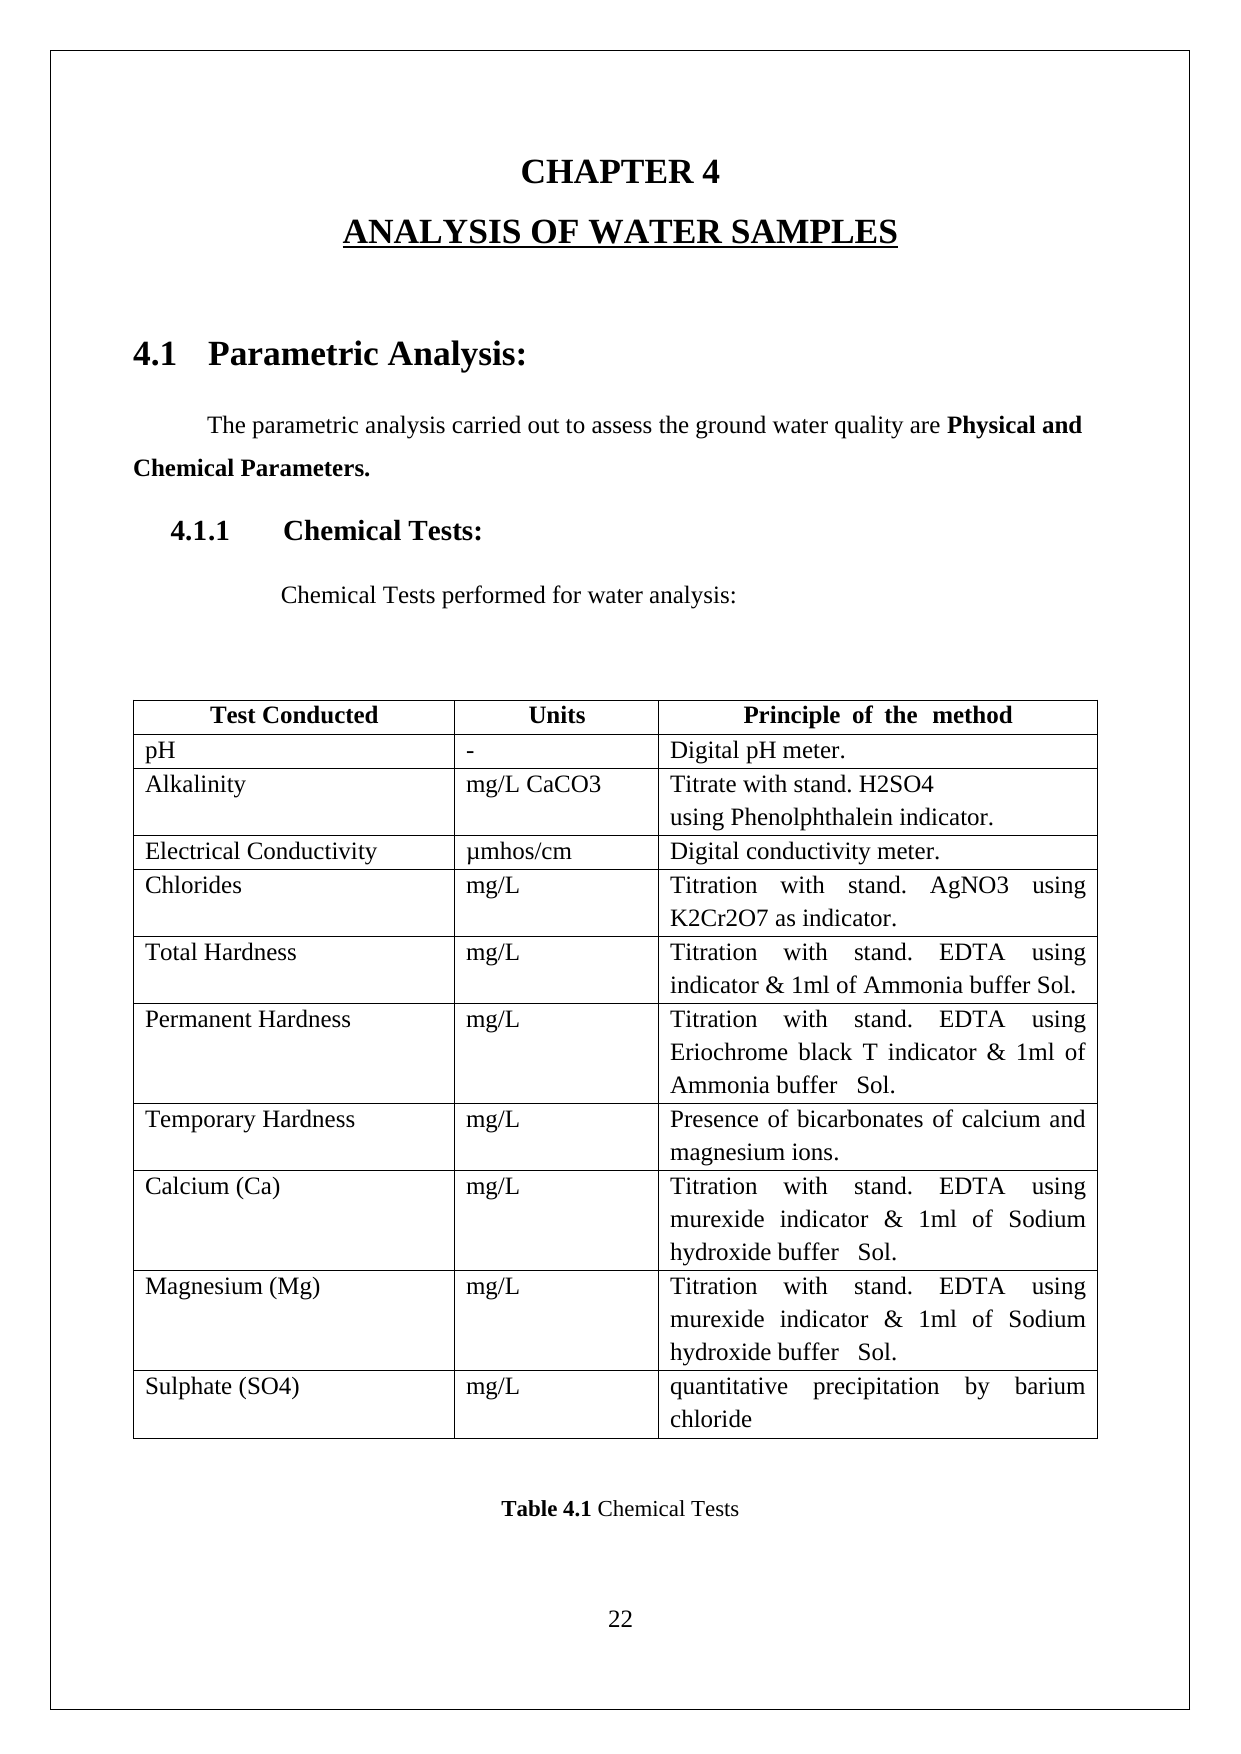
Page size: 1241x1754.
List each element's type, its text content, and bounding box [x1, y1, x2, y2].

table_cell quantitative precipitation by barium chloride [659, 1371, 1097, 1437]
table_cell Chlorides [134, 870, 454, 936]
table_cell Sulphate (SO4) [134, 1371, 454, 1437]
table_cell µmhos/cm [455, 836, 658, 869]
table_cell Titration with stand. AgNO3 using K2Cr2O7 as indicator. [659, 870, 1097, 936]
table_cell mg/L CaCO3 [455, 769, 658, 835]
table_header Test Conducted [134, 701, 454, 734]
table_cell Calcium (Ca) [134, 1171, 454, 1270]
text Chemical Tests performed for water analysis: [133, 580, 1108, 609]
table_cell mg/L [455, 1371, 658, 1437]
text CHAPTER 4 [133, 150, 1108, 191]
table_header Principle of the method [659, 701, 1097, 734]
table_header Units [455, 701, 658, 734]
table_cell Titrate with stand. H2SO4 using Phenolphthalein indicator. [659, 769, 1097, 835]
text ANALYSIS OF WATER SAMPLES [133, 211, 1108, 252]
table_cell Presence of bicarbonates of calcium and magnesium ions. [659, 1104, 1097, 1170]
table_cell - [455, 735, 658, 768]
list Parametric Analysis: [133, 332, 1108, 373]
text The parametric analysis carried out to assess the ground water quality are Physical and Chemical Parameters. [133, 410, 1108, 482]
table_cell Electrical Conductivity [134, 836, 454, 869]
table_cell Magnesium (Mg) [134, 1271, 454, 1370]
table_cell pH [134, 735, 454, 768]
table_cell Titration with stand. EDTA using Eriochrome black T indicator & 1ml of Ammonia buffer Sol. [659, 1004, 1097, 1103]
table_cell Titration with stand. EDTA using murexide indicator & 1ml of Sodium hydroxide buffer Sol. [659, 1271, 1097, 1370]
table_cell mg/L [455, 937, 658, 1003]
table_cell Permanent Hardness [134, 1004, 454, 1103]
table_cell Alkalinity [134, 769, 454, 835]
table_cell Total Hardness [134, 937, 454, 1003]
table_cell Digital conductivity meter. [659, 836, 1097, 869]
table_cell Temporary Hardness [134, 1104, 454, 1170]
table_cell mg/L [455, 870, 658, 936]
table_cell Titration with stand. EDTA using indicator & 1ml of Ammonia buffer Sol. [659, 937, 1097, 1003]
table_cell mg/L [455, 1271, 658, 1370]
table_cell mg/L [455, 1004, 658, 1103]
list .1 Chemical Tests: [170, 513, 1108, 547]
table_cell mg/L [455, 1171, 658, 1270]
table_cell Digital pH meter. [659, 735, 1097, 768]
table_cell mg/L [455, 1104, 658, 1170]
text Table 4.1 Chemical Tests [133, 1495, 1108, 1521]
table_cell Titration with stand. EDTA using murexide indicator & 1ml of Sodium hydroxide buffer Sol. [659, 1171, 1097, 1270]
